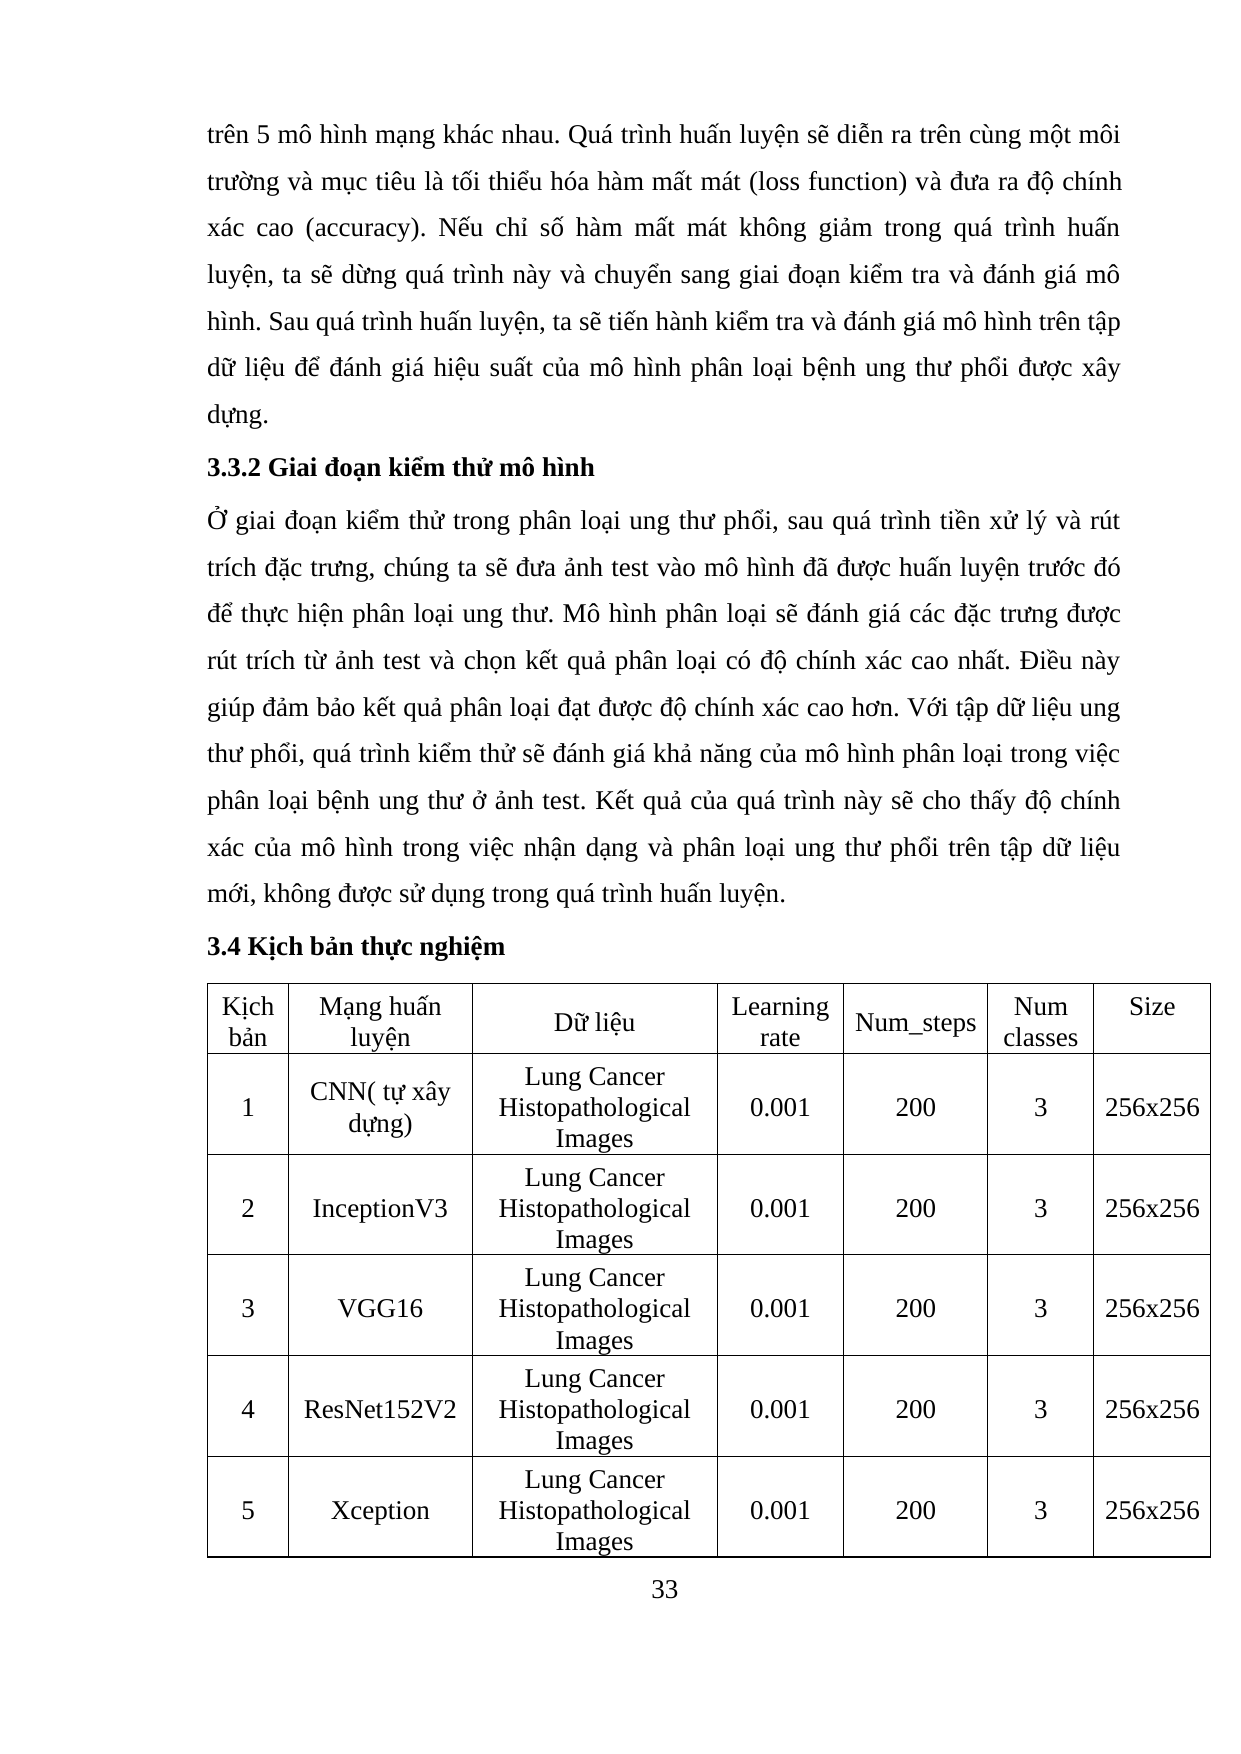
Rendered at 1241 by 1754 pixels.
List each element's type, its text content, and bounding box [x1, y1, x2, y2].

table_cell 200 [844, 1054, 987, 1153]
table_cell 256x256 [1094, 1255, 1210, 1355]
table_cell Lung Cancer Histopathological Images [473, 1054, 717, 1153]
table_cell 3 [988, 1255, 1093, 1355]
table_cell 256x256 [1094, 1155, 1210, 1254]
subtitle 3.4 Kịch bản thực nghiệm [207, 930, 1122, 961]
table_cell Xception [289, 1457, 472, 1556]
table_cell Lung Cancer Histopathological Images [473, 1155, 717, 1254]
table_cell 200 [844, 1356, 987, 1456]
table_header Dữ liệu [473, 984, 717, 1053]
table_cell 1 [208, 1054, 288, 1153]
table_cell Lung Cancer Histopathological Images [473, 1255, 717, 1355]
table_cell 3 [988, 1457, 1093, 1556]
table_cell 256x256 [1094, 1356, 1210, 1456]
table_header Size [1094, 984, 1210, 1053]
table_cell 0.001 [718, 1054, 843, 1153]
table_header Num classes [988, 984, 1093, 1053]
table_header Learning rate [718, 984, 843, 1053]
table_cell 3 [988, 1054, 1093, 1153]
table_cell CNN( tự xây dựng) [289, 1054, 472, 1153]
table_cell 256x256 [1094, 1457, 1210, 1556]
table_header Mạng huấn luyện [289, 984, 472, 1053]
table_cell VGG16 [289, 1255, 472, 1355]
table_cell 0.001 [718, 1155, 843, 1254]
table_cell 3 [988, 1356, 1093, 1456]
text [207, 118, 1122, 429]
table_cell ResNet152V2 [289, 1356, 472, 1456]
table_cell Lung Cancer Histopathological Images [473, 1457, 717, 1556]
table_cell 5 [208, 1457, 288, 1556]
table_cell InceptionV3 [289, 1155, 472, 1254]
table_header Num_steps [844, 984, 987, 1053]
table_cell 2 [208, 1155, 288, 1254]
table_cell Lung Cancer Histopathological Images [473, 1356, 717, 1456]
table_cell 3 [988, 1155, 1093, 1254]
table_cell 0.001 [718, 1457, 843, 1556]
table_cell 3 [208, 1255, 288, 1355]
subtitle 3.3.2 Giai đoạn kiểm thử mô hình [207, 451, 1122, 482]
table_cell 0.001 [718, 1255, 843, 1355]
table_cell 0.001 [718, 1356, 843, 1456]
table_header Kịch bản [208, 984, 288, 1053]
text Ở giai đoạn kiểm thử trong phân loại ung thư phổi, sau quá trình tiền xử lý và rút trích đặc trưng, chúng ta sẽ đưa ảnh test vào mô hình đã được huấn luyện trước đó để thực hiện phân loại ung thư. Mô hình phân loại sẽ đánh giá các đặc trưng được rút trích từ ảnh test và chọn kết quả phân loại có độ chính xác cao nhất. Điều này giúp đảm bảo kết quả phân loại đạt được độ chính xác cao hơn. Với tập dữ liệu ung thư phổi, quá trình kiểm thử sẽ đánh giá khả năng của mô hình phân loại trong việc phân loại bệnh ung thư ở ảnh test. Kết quả của quá trình này sẽ cho thấy độ chính xác của mô hình trong việc nhận dạng và phân loại ung thư phổi trên tập dữ liệu mới, không được sử dụng trong quá trình huấn luyện. [207, 504, 1122, 908]
table_cell 256x256 [1094, 1054, 1210, 1153]
table_cell 200 [844, 1457, 987, 1556]
table_cell 4 [208, 1356, 288, 1456]
table_cell 200 [844, 1255, 987, 1355]
table_cell 200 [844, 1155, 987, 1254]
